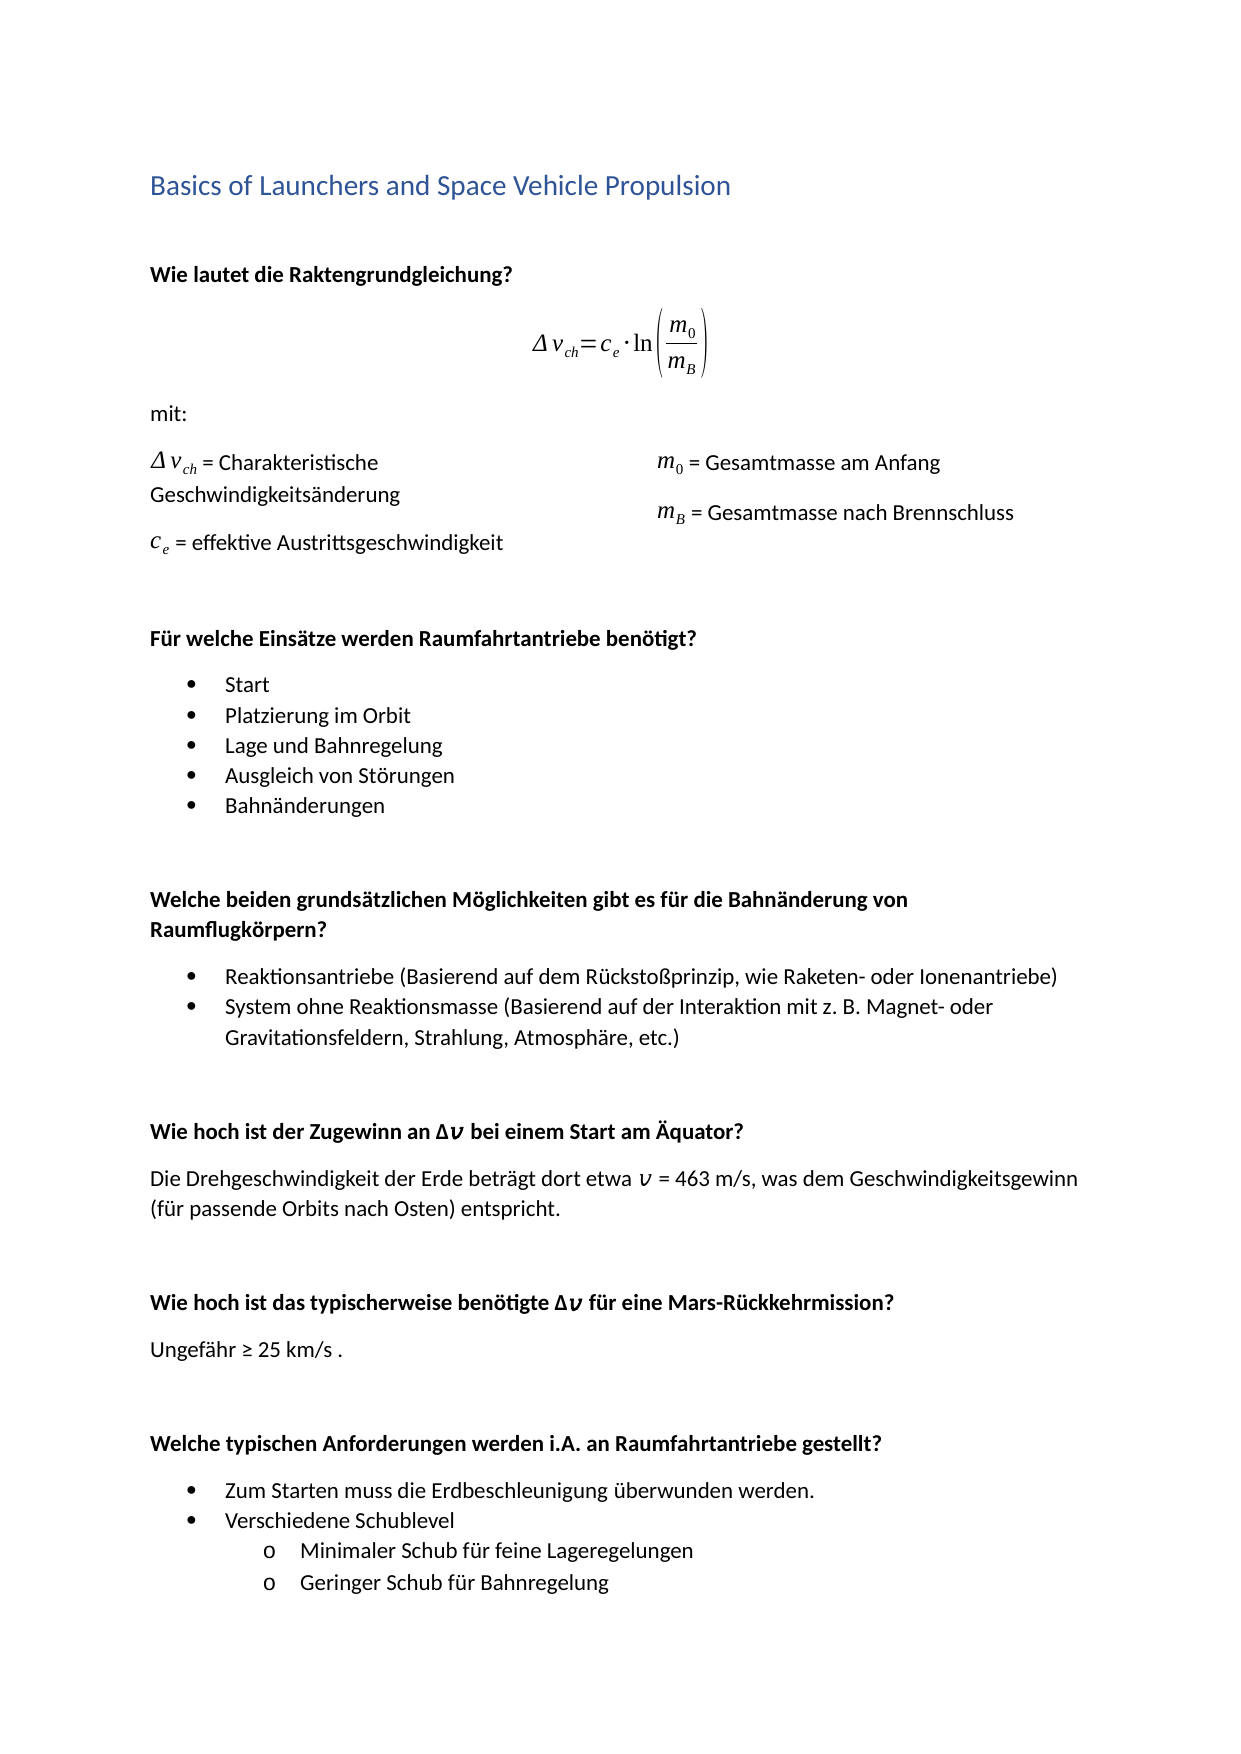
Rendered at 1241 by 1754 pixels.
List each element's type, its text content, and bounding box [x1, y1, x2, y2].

text Welche typischen Anforderungen werden i.A. an Raumfahrtantriebe gestellt? [150, 1429, 1090, 1457]
text Für welche Einsätze werden Raumfahrtantriebe benötigt? [150, 624, 1090, 652]
list Reaktionsantriebe (Basierend auf dem Rückstoßprinzip, wie Raketen- oder Ionenantriebe) [187, 962, 1090, 990]
text = Gesamtmasse nach Brennschluss [657, 496, 1090, 528]
list Zum Starten muss die Erdbeschleunigung überwunden werden. [187, 1476, 1090, 1504]
list Lage und Bahnregelung [187, 731, 1090, 759]
list Platzierung im Orbit [187, 701, 1090, 729]
list Minimaler Schub für feine Lageregelungen [262, 1536, 1090, 1566]
list Verschiedene Schublevel [187, 1506, 1090, 1534]
text = effektive Austrittsgeschwindigkeit [150, 527, 583, 558]
text Ungefähr ≥ 25 km/s . [150, 1335, 1090, 1363]
text Die Drehgeschwindigkeit der Erde beträgt dort etwa 𝑣 = 463 m/s, was dem Geschwindigkeitsgewinn (für passende Orbits nach Osten) entspricht. [150, 1164, 1090, 1222]
list Start [187, 671, 1090, 699]
list System ohne Reaktionsmasse (Basierend auf der Interaktion mit z. B. Magnet- oder Gravitationsfeldern, Strahlung, Atmosphäre, etc.) [187, 992, 1090, 1051]
list Ausgleich von Störungen [187, 761, 1090, 789]
text Wie lautet die Raktengrundgleichung? [150, 260, 1090, 288]
subtitle Basics of Launchers and Space Vehicle Propulsion [150, 167, 1090, 202]
list Bahnänderungen [187, 791, 1090, 819]
text mit: [150, 399, 1090, 427]
list Geringer Schub für Bahnregelung [262, 1568, 1090, 1597]
text = Charakteristische Geschwindigkeitsänderung [150, 446, 583, 508]
text Wie hoch ist der Zugewinn an Δ𝑣 bei einem Start am Äquator? [150, 1116, 1090, 1145]
text Wie hoch ist das typischerweise benötigte Δ𝑣 für eine Mars-Rückkehrmission? [150, 1288, 1090, 1317]
text Welche beiden grundsätzlichen Möglichkeiten gibt es für die Bahnänderung von Raumflugkörpern? [150, 885, 1090, 943]
text = Gesamtmasse am Anfang [657, 446, 1090, 478]
